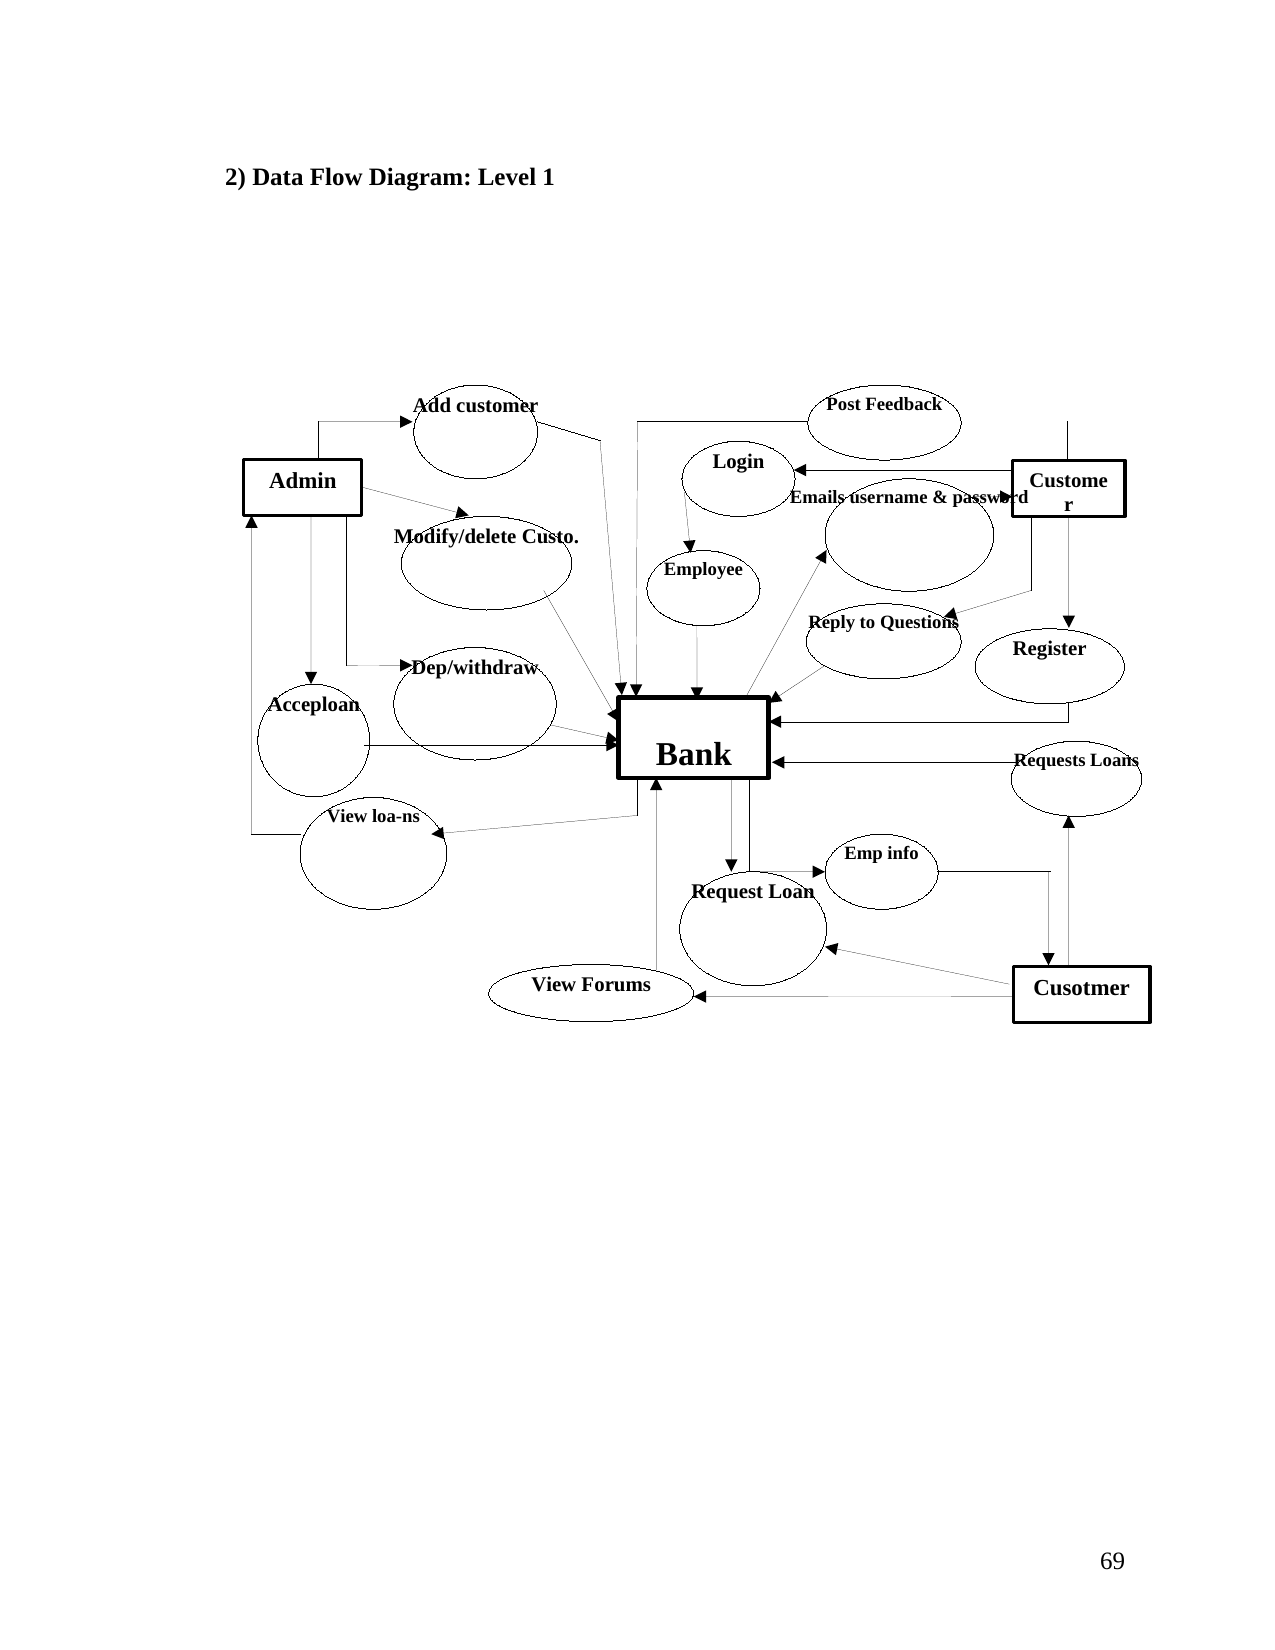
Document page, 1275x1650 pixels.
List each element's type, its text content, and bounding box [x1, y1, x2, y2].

text 2) Data Flow Diagram: Level 1 [225, 162, 1125, 191]
